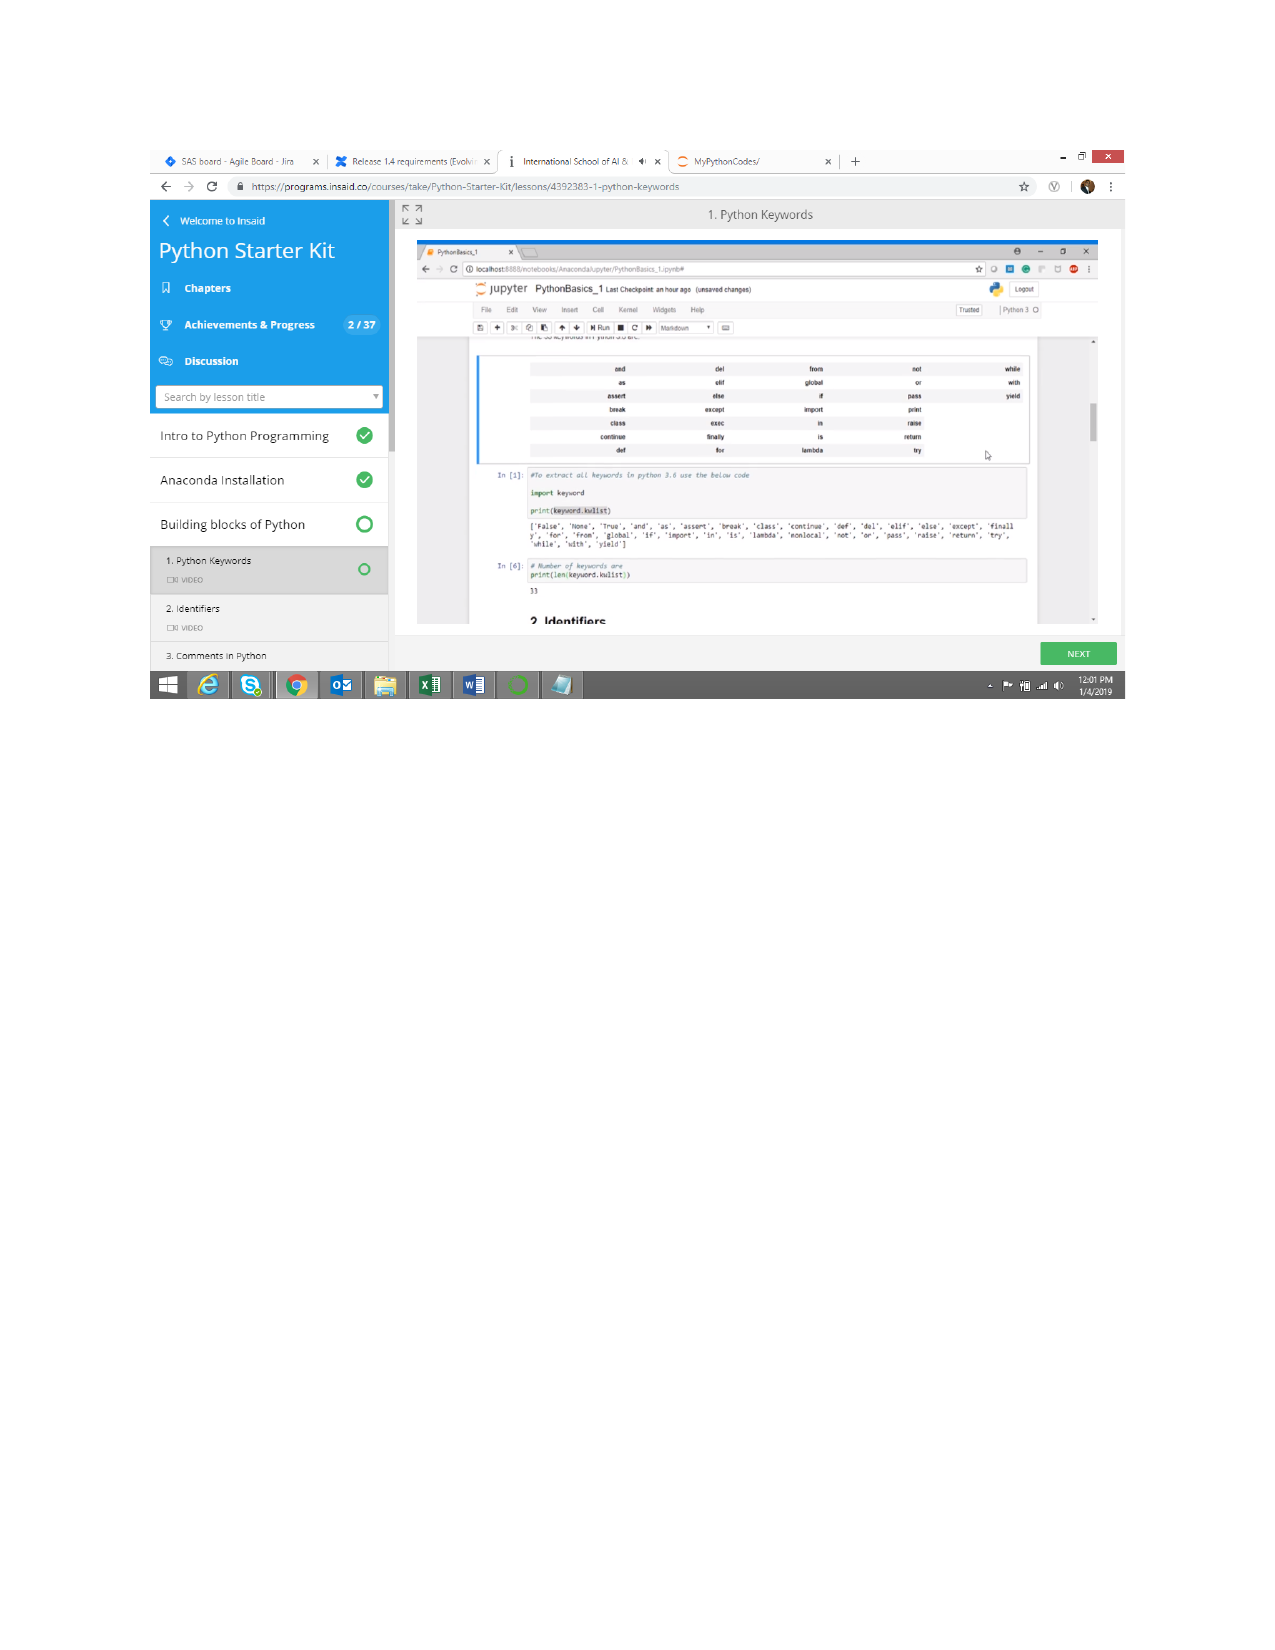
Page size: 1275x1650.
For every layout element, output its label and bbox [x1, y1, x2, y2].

picture [150, 150, 1125, 699]
